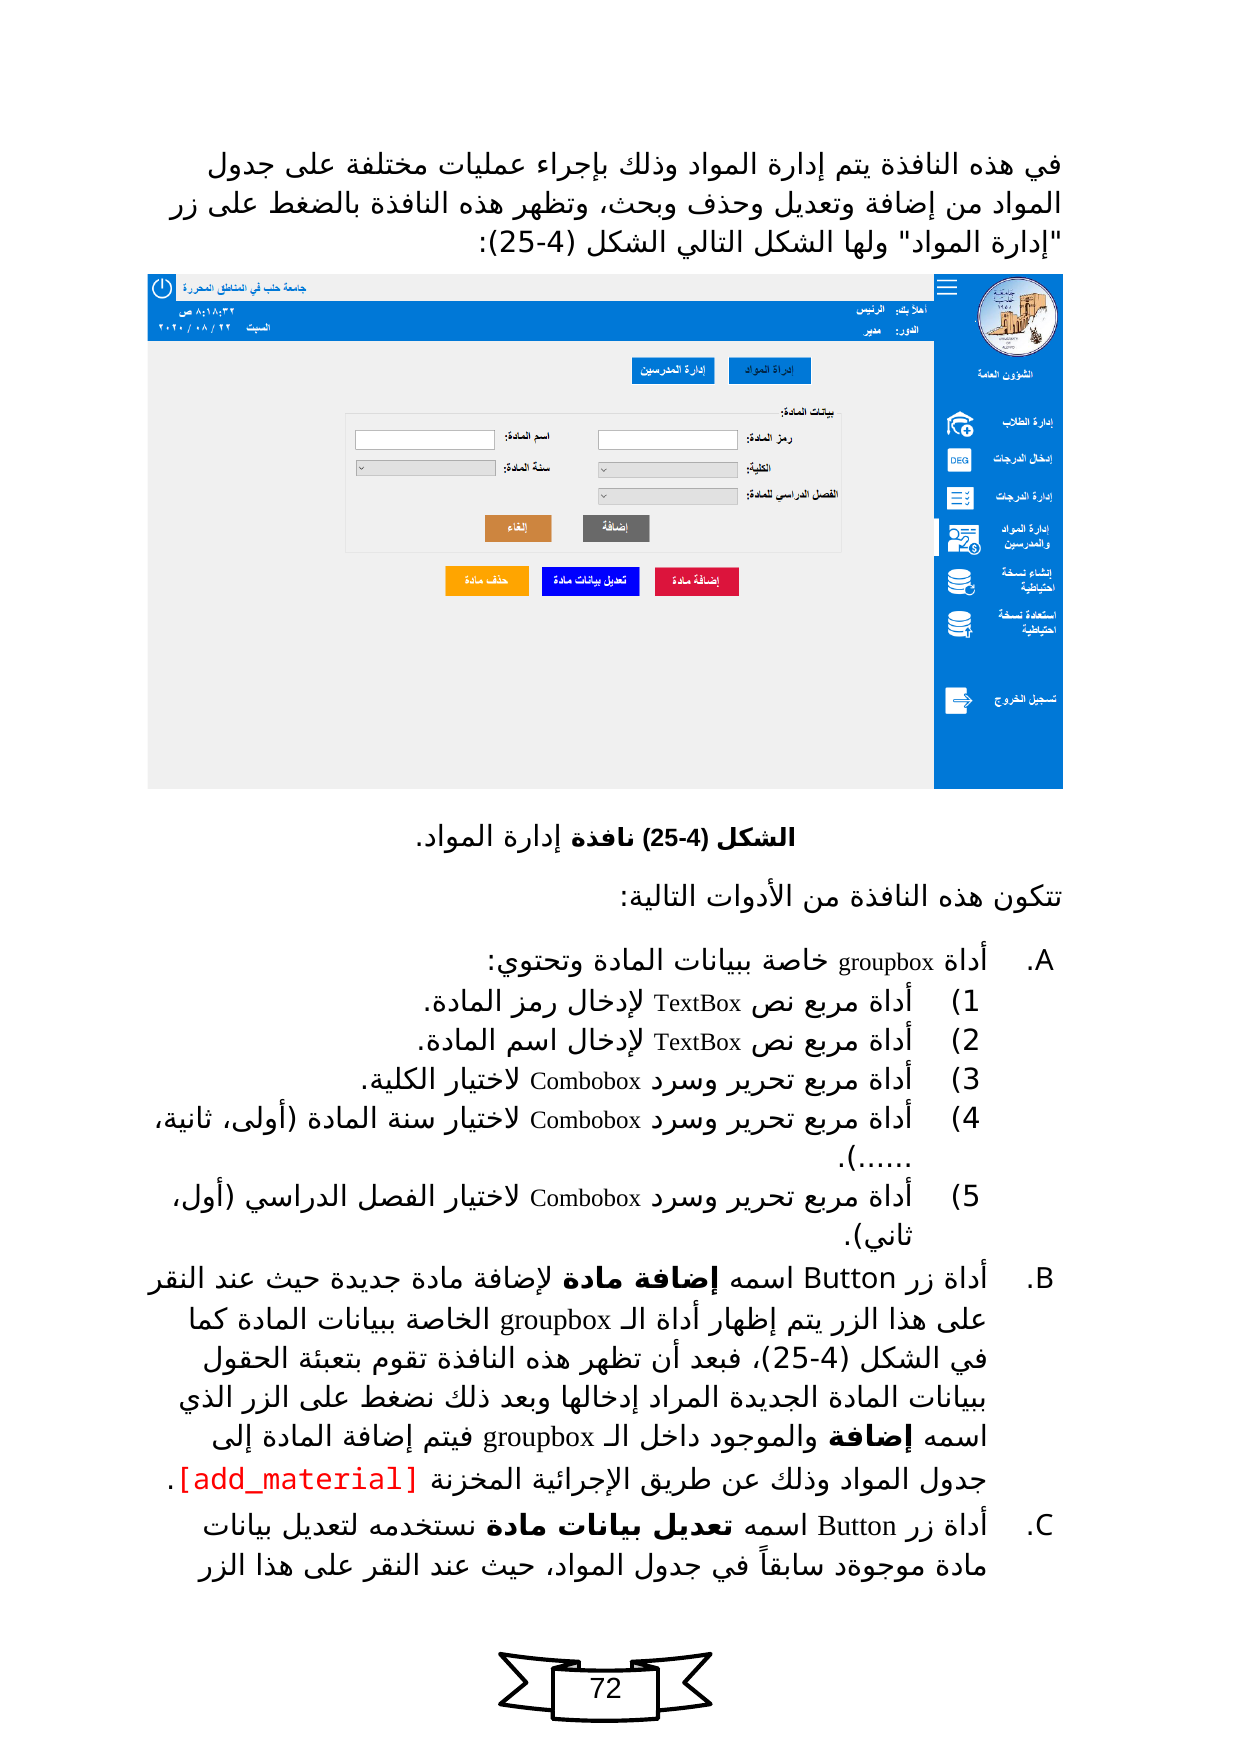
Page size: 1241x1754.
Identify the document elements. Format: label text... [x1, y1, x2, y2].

list أداة مربع تحرير وسرد Combobox لاختيار سنة المادة (أولى، ثانية، ......). [148, 1102, 951, 1174]
list أداة مربع نص TextBox لإدخال اسم المادة. [148, 1024, 951, 1058]
list أداة groupbox خاصة ببيانات المادة وتحتوي: [148, 939, 1026, 979]
list أداة مربع تحرير وسرد Combobox لاختيار الفصل الدراسي (أول، ثاني). [148, 1179, 951, 1252]
picture [147, 274, 1063, 789]
text الشكل (4-25) نافذة إدارة المواد. [148, 789, 1063, 853]
list أداة زر Button اسمه إضافة مادة لإضافة مادة جديدة حيث عند النقر على هذا الزر يتم إظهار أداة الـ groupbox الخاصة ببيانات المادة كما في الشكل (4-25)، فبعد أن تظهر هذه النافذة تقوم بتعبئة الحقول ببيانات المادة الجديدة المراد إدخالها وبعد ذلك نضغط على الزر الذي اسمه إضافة والموجود داخل الـ groupbox فيتم إضافة المادة إلى جدول المواد وذلك عن طريق الإجرائية المخزنة [add_material]. [148, 1257, 1026, 1498]
list أداة مربع تحرير وسرد Combobox لاختيار الكلية. [148, 1063, 951, 1097]
text تتكون هذه النافذة من الأدوات التالية: [148, 879, 1063, 913]
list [148, 1504, 1026, 1583]
list أداة مربع نص TextBox لإدخال رمز المادة. [148, 985, 951, 1019]
text في هذه النافذة يتم إدارة المواد وذلك بإجراء عمليات مختلفة على جدول المواد من إضافة وتعديل وحذف وبحث، وتظهر هذه النافذة بالضغط على زر "إدارة المواد" ولها الشكل التالي الشكل (4-25): [148, 148, 1063, 259]
